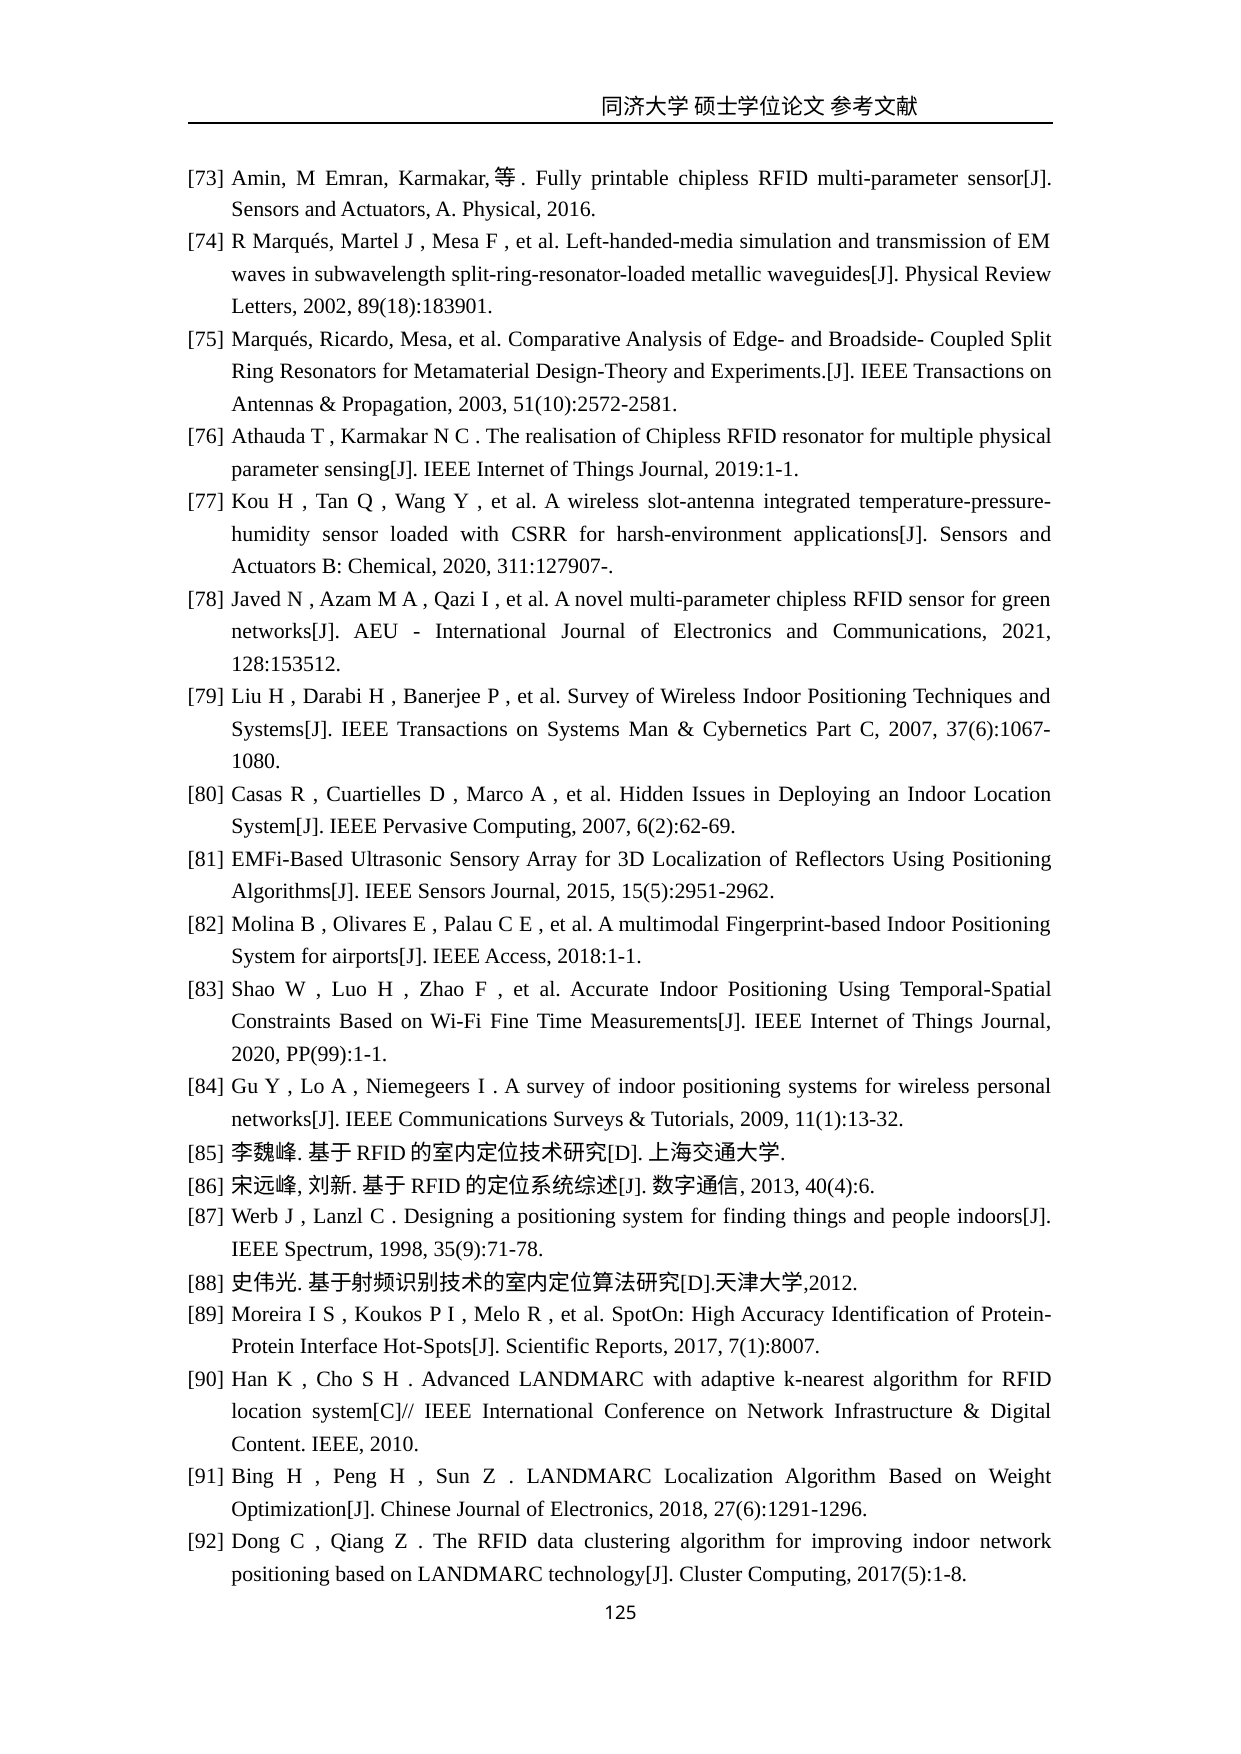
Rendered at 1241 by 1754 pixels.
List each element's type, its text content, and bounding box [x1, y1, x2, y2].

list Kou H , Tan Q , Wang Y , et al. A wireless slot-antenna integrated temperature-pressure-humidity sensor loaded with CSRR for harsh-environment applications[J]. Sensors and Actuators B: Chemical, 2020, 311:127907-. [187, 485, 1053, 582]
list Javed N , Azam M A , Qazi I , et al. A novel multi-parameter chipless RFID sensor for green networks[J]. AEU - International Journal of Electronics and Communications, 2021, 128:153512. [187, 582, 1053, 680]
list Athauda T , Karmakar N C . The realisation of Chipless RFID resonator for multiple physical parameter sensing[J]. IEEE Internet of Things Journal, 2019:1-1. [187, 420, 1053, 485]
list Moreira I S , Koukos P I , Melo R , et al. SpotOn: High Accuracy Identification of Protein-Protein Interface Hot-Spots[J]. Scientific Reports, 2017, 7(1):8007. [187, 1297, 1053, 1362]
list 李魏峰. 基于RFID的室内定位技术研究[D]. 上海交通大学. [187, 1135, 1053, 1167]
list Werb J , Lanzl C . Designing a positioning system for finding things and people indoors[J]. IEEE Spectrum, 1998, 35(9):71-78. [187, 1200, 1053, 1265]
list Amin, M Emran, Karmakar,等. Fully printable chipless RFID multi-parameter sensor[J]. Sensors and Actuators, A. Physical, 2016. [187, 160, 1053, 225]
list R Marqués, Martel J , Mesa F , et al. Left-handed-media simulation and transmission of EM waves in subwavelength split-ring-resonator-loaded metallic waveguides[J]. Physical Review Letters, 2002, 89(18):183901. [187, 225, 1053, 322]
list 宋远峰, 刘新. 基于RFID的定位系统综述[J]. 数字通信, 2013, 40(4):6. [187, 1167, 1053, 1200]
list Shao W , Luo H , Zhao F , et al. Accurate Indoor Positioning Using Temporal-Spatial Constraints Based on Wi-Fi Fine Time Measurements[J]. IEEE Internet of Things Journal, 2020, PP(99):1-1. [187, 972, 1053, 1070]
list Liu H , Darabi H , Banerjee P , et al. Survey of Wireless Indoor Positioning Techniques and Systems[J]. IEEE Transactions on Systems Man & Cybernetics Part C, 2007, 37(6):1067-1080. [187, 680, 1053, 777]
list Han K , Cho S H . Advanced LANDMARC with adaptive k-nearest algorithm for RFID location system[C]// IEEE International Conference on Network Infrastructure & Digital Content. IEEE, 2010. [187, 1362, 1053, 1460]
list Molina B , Olivares E , Palau C E , et al. A multimodal Fingerprint-based Indoor Positioning System for airports[J]. IEEE Access, 2018:1-1. [187, 907, 1053, 972]
list Marqués, Ricardo, Mesa, et al. Comparative Analysis of Edge- and Broadside- Coupled Split Ring Resonators for Metamaterial Design-Theory and Experiments.[J]. IEEE Transactions on Antennas & Propagation, 2003, 51(10):2572-2581. [187, 322, 1053, 420]
list EMFi-Based Ultrasonic Sensory Array for 3D Localization of Reflectors Using Positioning Algorithms[J]. IEEE Sensors Journal, 2015, 15(5):2951-2962. [187, 842, 1053, 907]
list Dong C , Qiang Z . The RFID data clustering algorithm for improving indoor network positioning based on LANDMARC technology[J]. Cluster Computing, 2017(5):1-8. [187, 1525, 1053, 1590]
list Bing H , Peng H , Sun Z . LANDMARC Localization Algorithm Based on Weight Optimization[J]. Chinese Journal of Electronics, 2018, 27(6):1291-1296. [187, 1460, 1053, 1525]
list Gu Y , Lo A , Niemegeers I . A survey of indoor positioning systems for wireless personal networks[J]. IEEE Communications Surveys & Tutorials, 2009, 11(1):13-32. [187, 1070, 1053, 1135]
list 史伟光. 基于射频识别技术的室内定位算法研究[D].天津大学,2012. [187, 1265, 1053, 1297]
list Casas R , Cuartielles D , Marco A , et al. Hidden Issues in Deploying an Indoor Location System[J]. IEEE Pervasive Computing, 2007, 6(2):62-69. [187, 777, 1053, 842]
